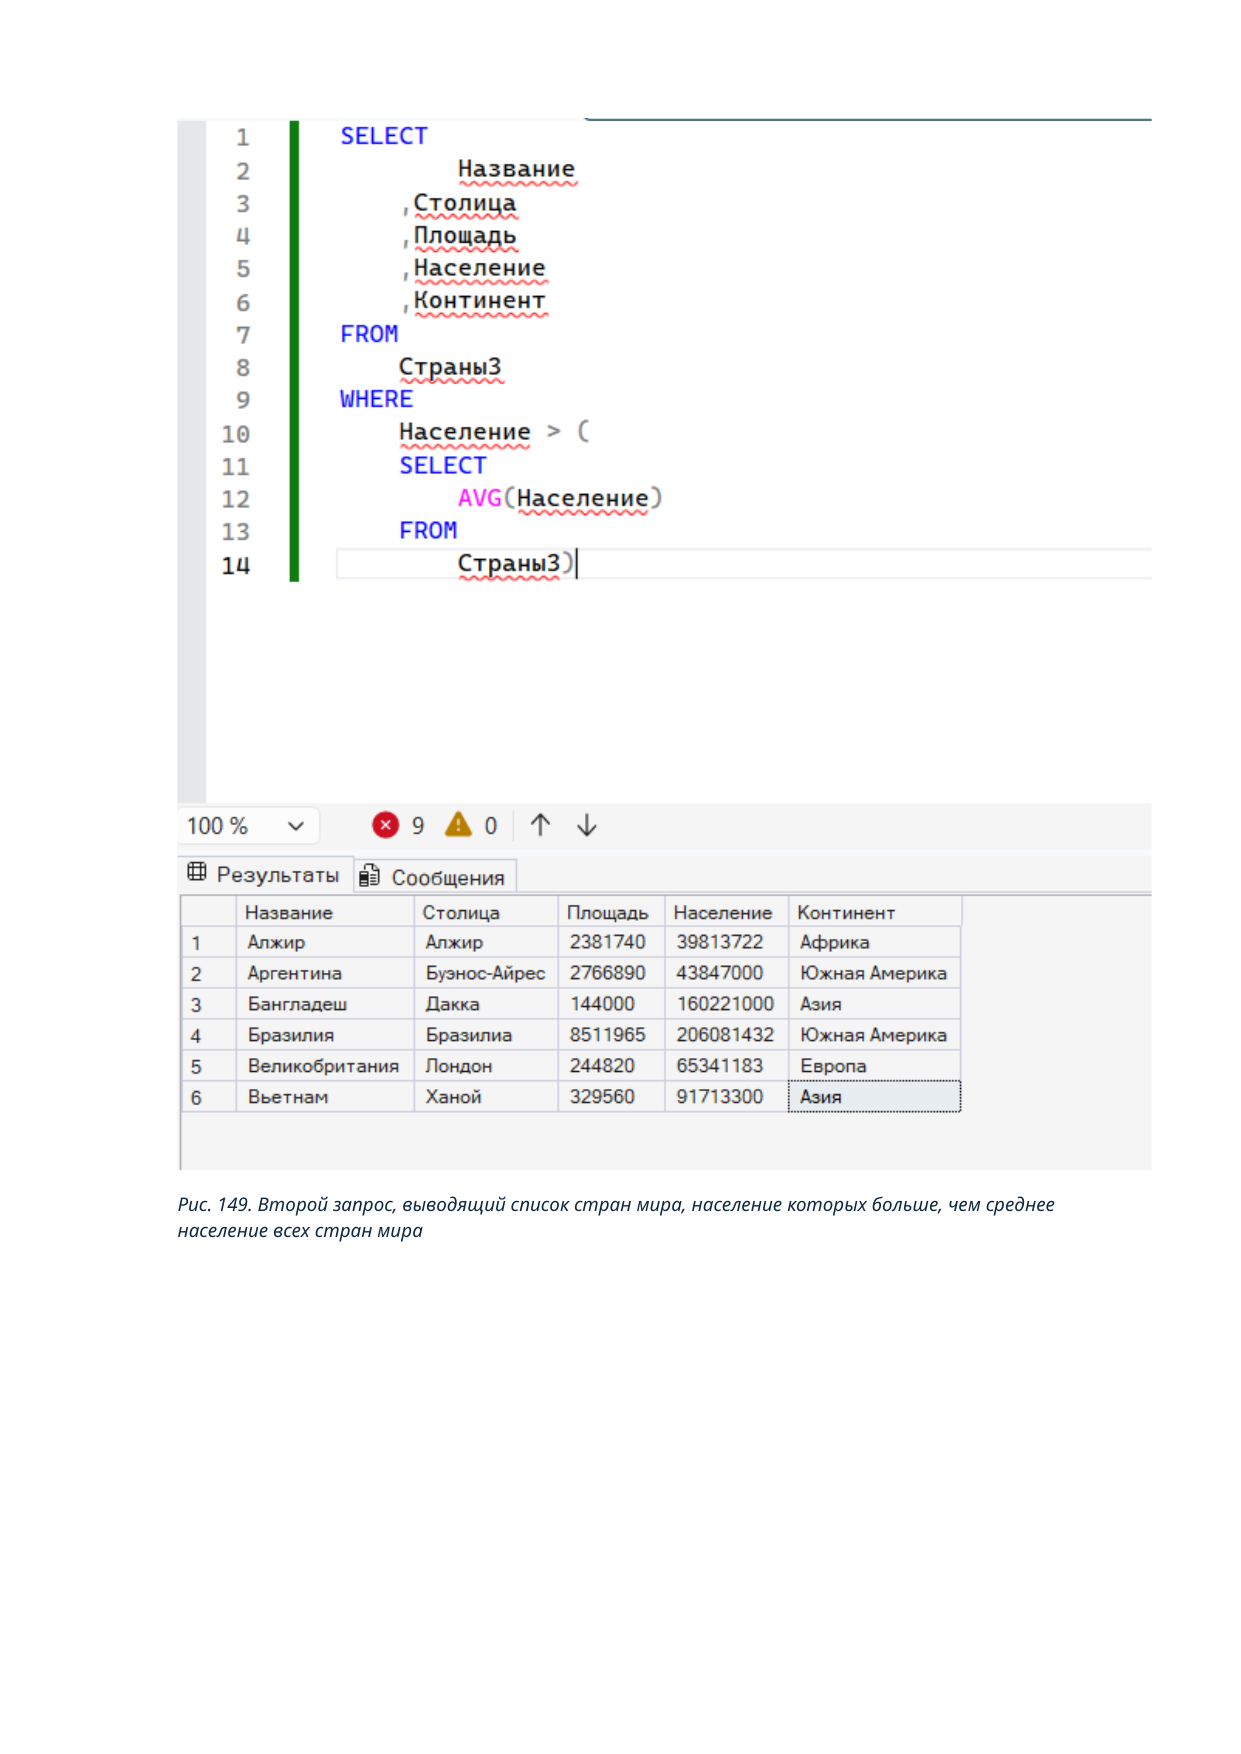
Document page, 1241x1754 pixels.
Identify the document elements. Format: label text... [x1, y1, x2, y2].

picture [177, 118, 1152, 1170]
